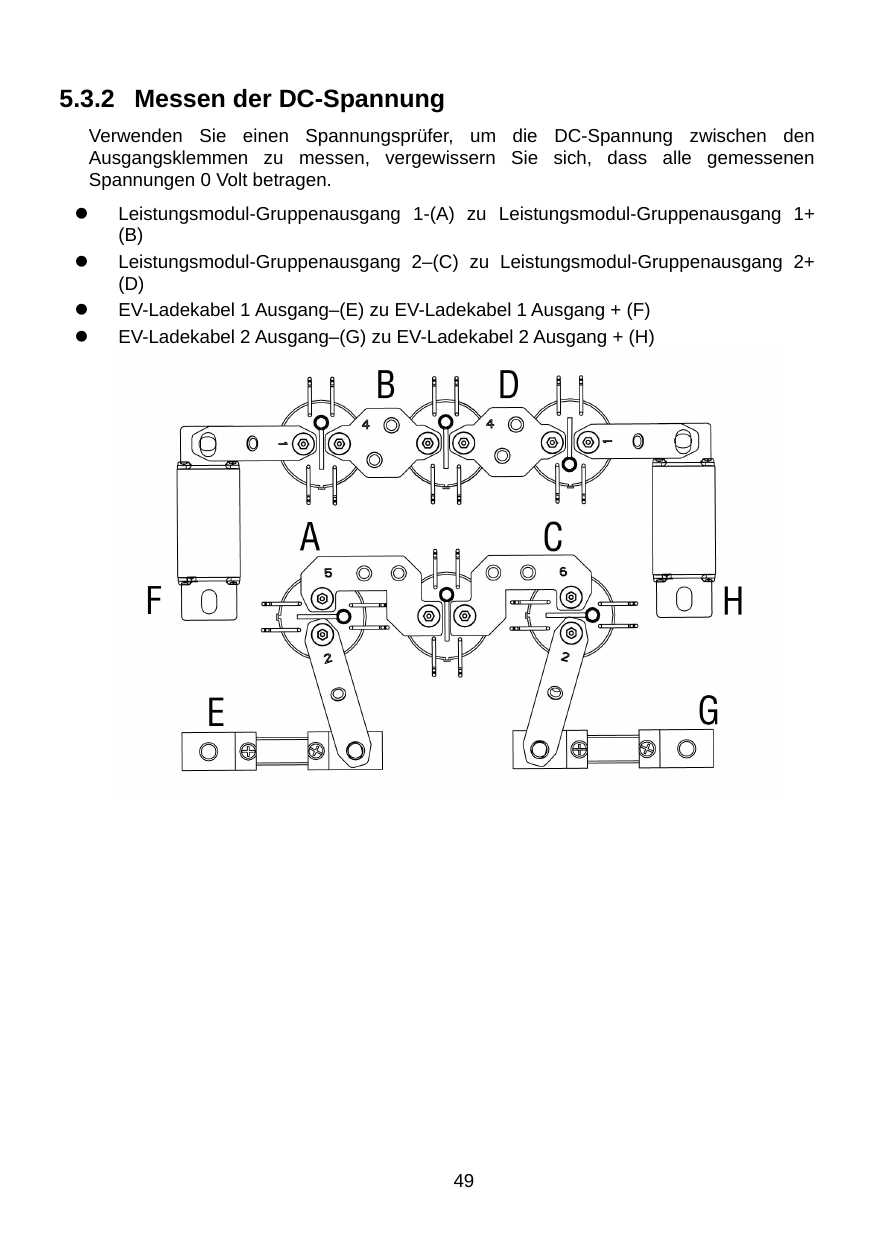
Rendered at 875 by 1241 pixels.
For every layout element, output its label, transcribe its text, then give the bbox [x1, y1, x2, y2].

picture [118, 347, 780, 796]
subtitle Messen der DC-Spannung [59, 84, 815, 113]
list Leistungsmodul-Gruppenausgang 1-(A) zu Leistungsmodul-Gruppenausgang 1+ (B) [74, 202, 815, 246]
list EV-Ladekabel 1 Ausgang–(E) zu EV-Ladekabel 1 Ausgang + (F) [74, 299, 815, 321]
text Verwenden Sie einen Spannungsprüfer, um die DC-Spannung zwischen den Ausgangsklemmen zu messen, vergewissern Sie sich, dass alle gemessenen Spannungen 0 Volt betragen. [89, 125, 815, 190]
list Leistungsmodul-Gruppenausgang 2–(C) zu Leistungsmodul-Gruppenausgang 2+ (D) [74, 251, 815, 294]
